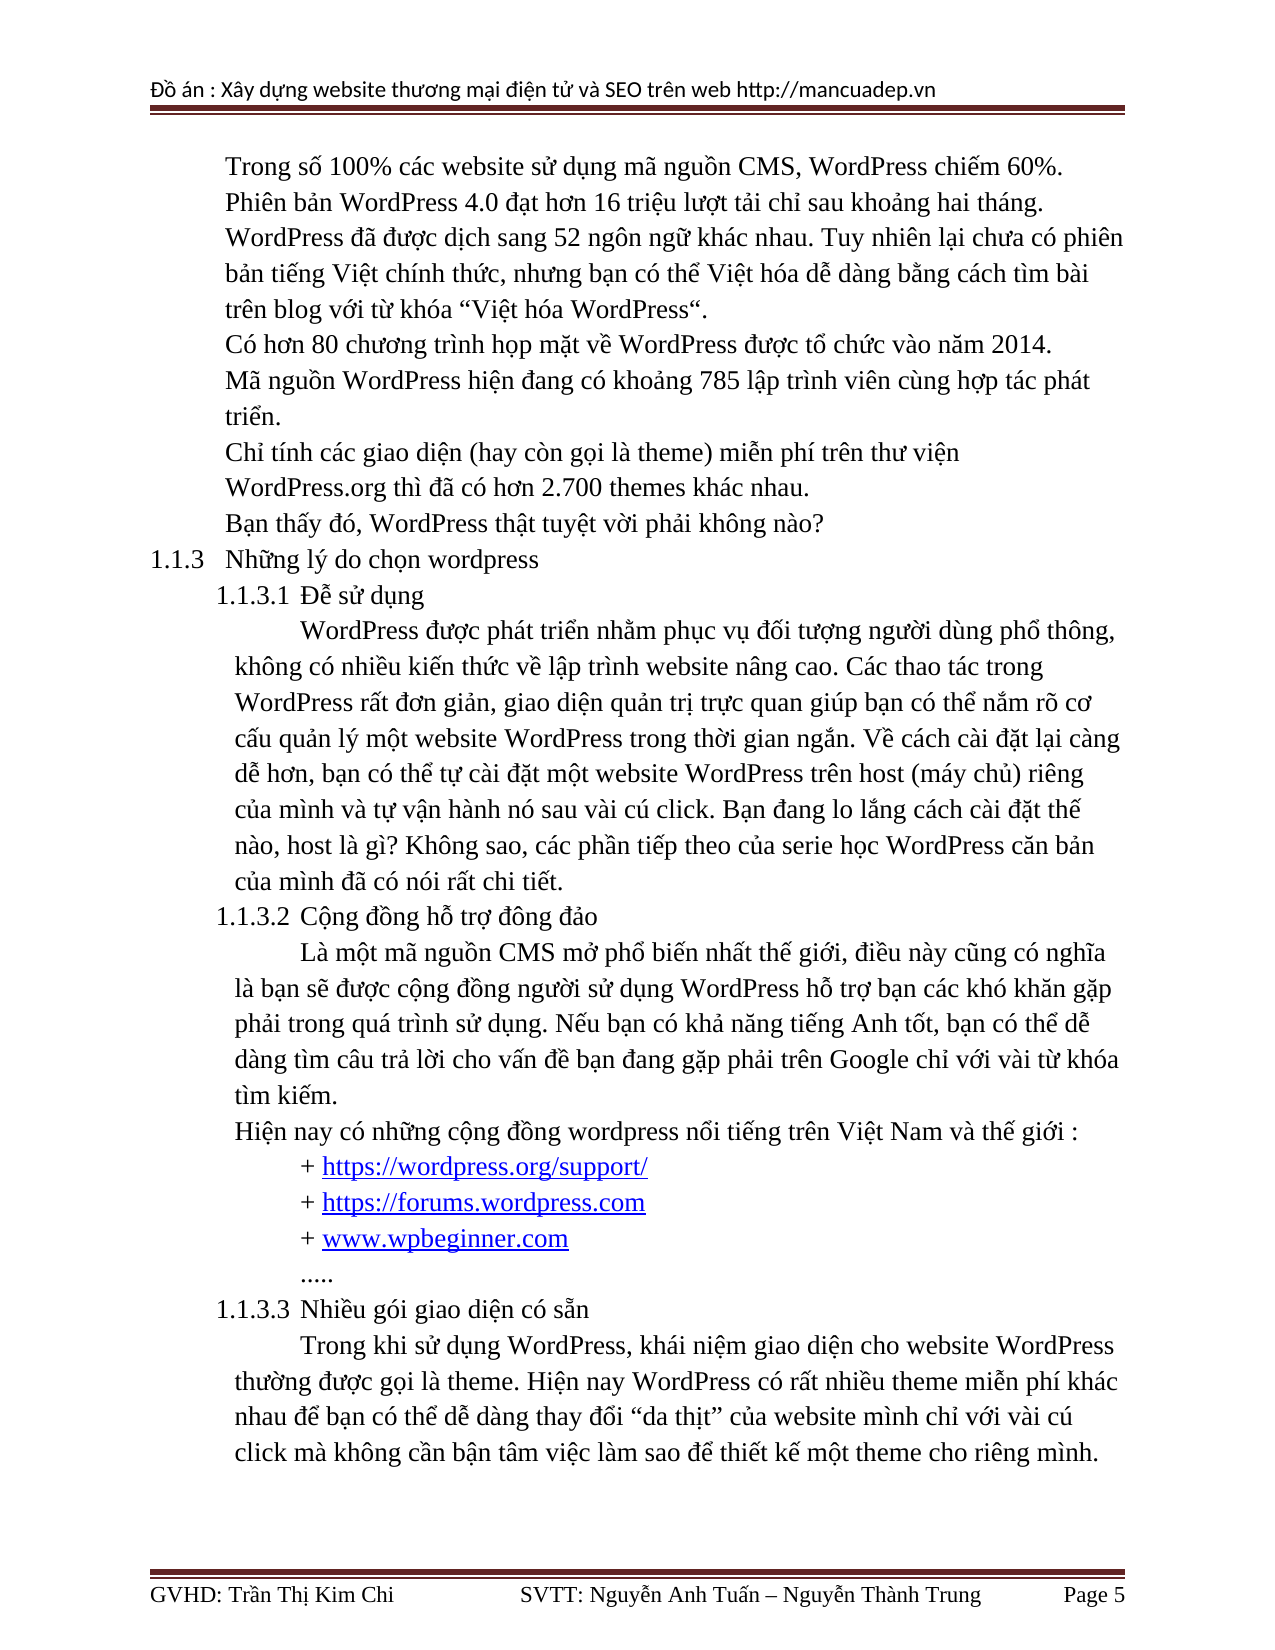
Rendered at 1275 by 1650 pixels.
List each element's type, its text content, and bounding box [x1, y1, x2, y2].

list Mã nguồn WordPress hiện đang có khoảng 785 lập trình viên cùng hợp tác phát triển. [225, 364, 1125, 431]
list Nhiều gói giao diện có sẵn [216, 1293, 1125, 1324]
list Những lý do chọn wordpress [150, 543, 1125, 574]
list + https://forums.wordpress.com [234, 1186, 1125, 1217]
list WordPress được phát triển nhằm phục vụ đối tượng người dùng phổ thông, không có nhiều kiến thức về lập trình website nâng cao. Các thao tác trong WordPress rất đơn giản, giao diện quản trị trực quan giúp bạn có thể nắm rõ cơ cấu quản lý một website WordPress trong thời gian ngắn. Về cách cài đặt lại càng dễ hơn, bạn có thể tự cài đặt một website WordPress trên host (máy chủ) riêng của mình và tự vận hành nó sau vài cú click. Bạn đang lo lắng cách cài đặt thế nào, host là gì? Không sao, các phần tiếp theo của serie học WordPress căn bản của mình đã có nói rất chi tiết. [234, 614, 1125, 896]
list Bạn thấy đó, WordPress thật tuyệt vời phải không nào? [225, 507, 1125, 538]
list Là một mã nguồn CMS mở phổ biến nhất thế giới, điều này cũng có nghĩa là bạn sẽ được cộng đồng người sử dụng WordPress hỗ trợ bạn các khó khăn gặp phải trong quá trình sử dụng. Nếu bạn có khả năng tiếng Anh tốt, bạn có thể dễ dàng tìm câu trả lời cho vấn đề bạn đang gặp phải trên Google chỉ với vài từ khóa tìm kiếm. [234, 936, 1125, 1110]
list WordPress đã được dịch sang 52 ngôn ngữ khác nhau. Tuy nhiên lại chưa có phiên bản tiếng Việt chính thức, nhưng bạn có thể Việt hóa dễ dàng bằng cách tìm bài trên blog với từ khóa “Việt hóa WordPress“. [225, 221, 1125, 324]
list Chỉ tính các giao diện (hay còn gọi là theme) miễn phí trên thư viện WordPress.org thì đã có hơn 2.700 themes khác nhau. [225, 436, 1125, 503]
list Cộng đồng hỗ trợ đông đảo [216, 900, 1125, 931]
list Đễ sử dụng [216, 579, 1125, 610]
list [234, 1329, 1125, 1467]
list + www.wpbeginner.com [234, 1222, 1125, 1253]
list Phiên bản WordPress 4.0 đạt hơn 16 triệu lượt tải chỉ sau khoảng hai tháng. [225, 186, 1125, 217]
list Có hơn 80 chương trình họp mặt về WordPress được tổ chức vào năm 2014. [225, 329, 1125, 360]
list Hiện nay có những cộng đồng wordpress nổi tiếng trên Việt Nam và thế giới : [234, 1115, 1125, 1146]
list Trong số 100% các website sử dụng mã nguồn CMS, WordPress chiếm 60%. [225, 150, 1125, 181]
list + https://wordpress.org/support/ [234, 1150, 1125, 1182]
list ..... [234, 1258, 1125, 1289]
